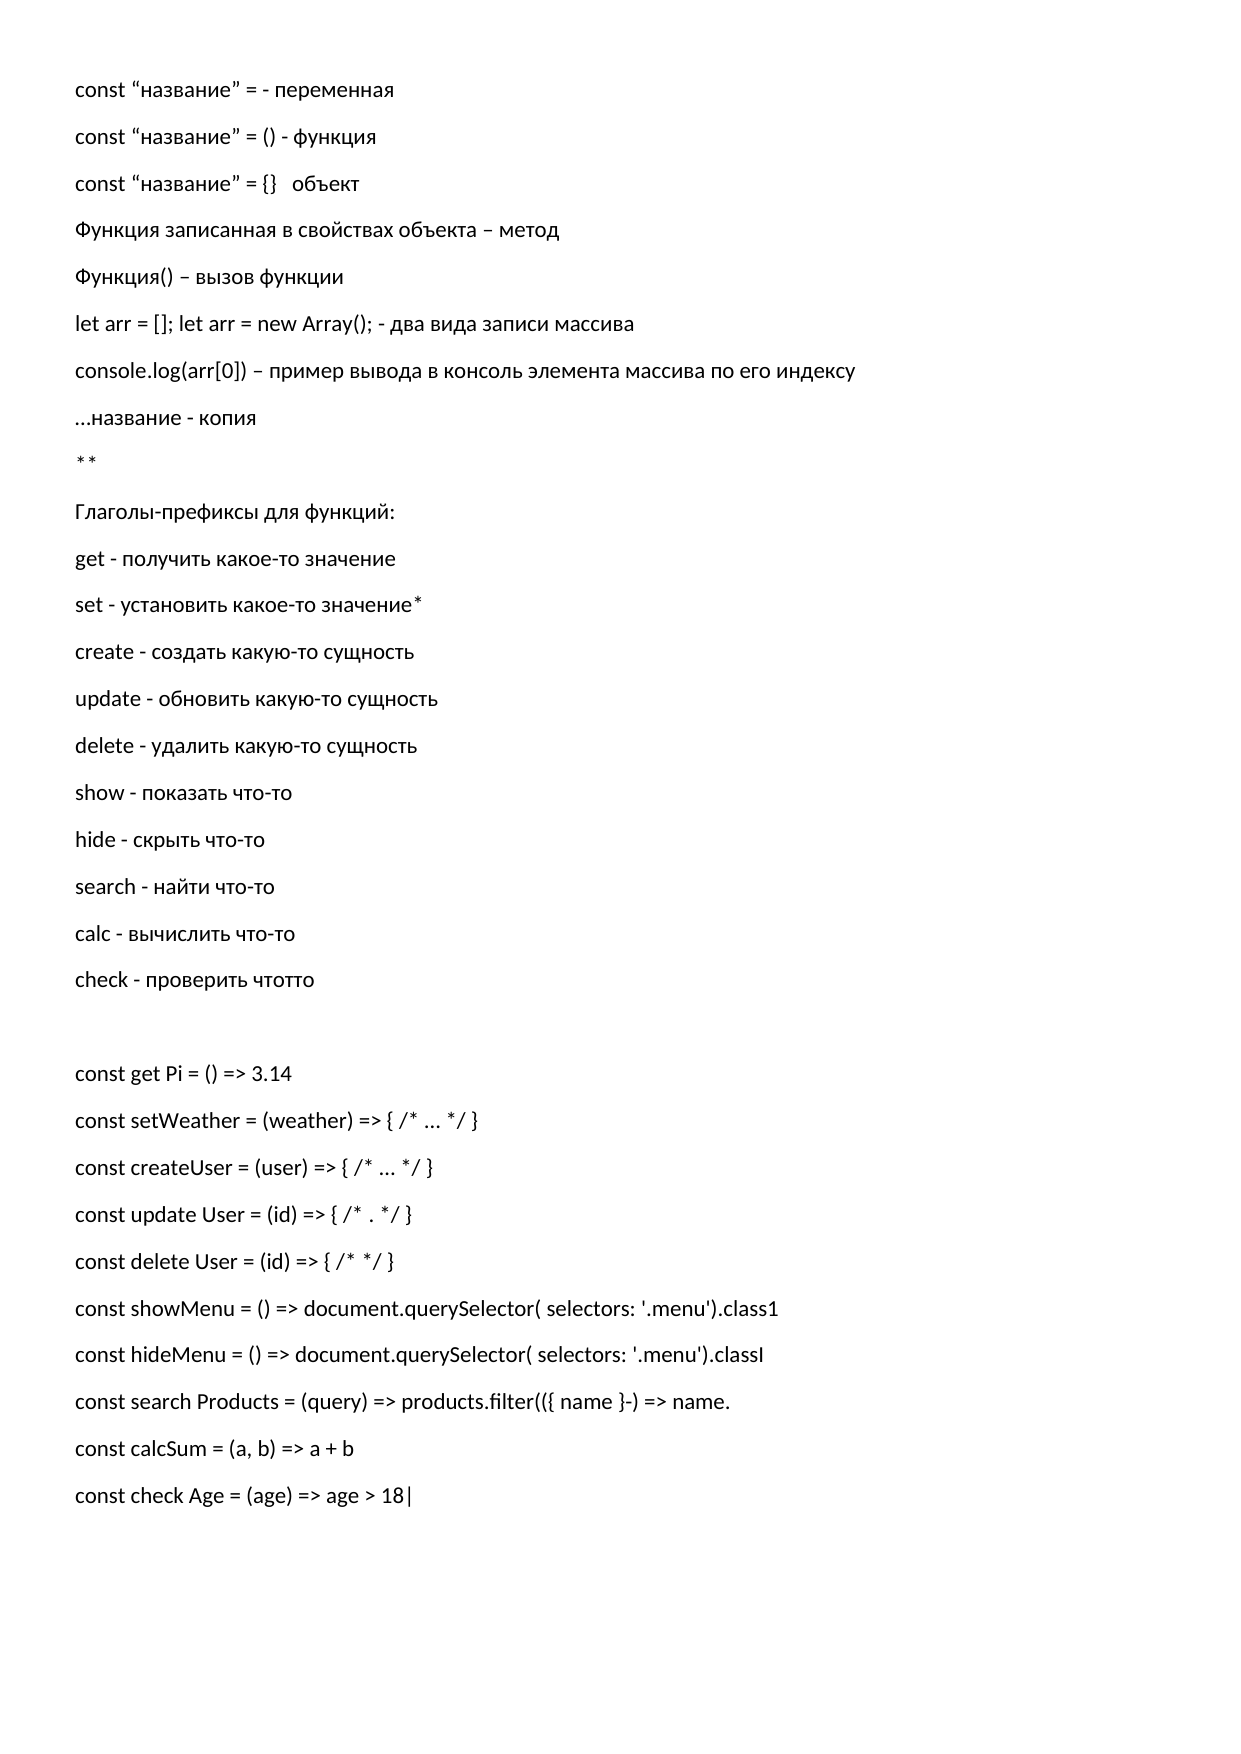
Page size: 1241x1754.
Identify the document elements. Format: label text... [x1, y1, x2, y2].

text const get Pi = () => 3.14 [75, 1059, 1165, 1087]
text ** [75, 450, 1165, 478]
text get - получить какое-то значение [75, 544, 1165, 572]
text update - обновить какую-то сущность [75, 684, 1165, 712]
text create - создать какую-то сущность [75, 637, 1165, 666]
text show - показать что-то [75, 778, 1165, 806]
text const check Age = (age) => age > 18| [75, 1481, 1165, 1509]
text Функция() – вызов функции [75, 262, 1165, 291]
text search - найти что-то [75, 872, 1165, 900]
text set - установить какое-то значение* [75, 591, 1165, 619]
text console.log(arr[0]) – пример вывода в консоль элемента массива по его индексу [75, 356, 1165, 384]
text const setWeather = (weather) => { /* … */ } [75, 1106, 1165, 1134]
text const calcSum = (a, b) => a + b [75, 1434, 1165, 1462]
text Глаголы-префиксы для функций: [75, 497, 1165, 525]
text check - проверить чтотто [75, 966, 1165, 994]
text hide - скрыть что-то [75, 825, 1165, 853]
text const showMenu = () => document.querySelector( selectors: '.menu').class1 [75, 1294, 1165, 1322]
text …название - копия [75, 403, 1165, 431]
text const “название” = - переменная [75, 75, 1165, 103]
text const update User = (id) => { /* . */ } [75, 1200, 1165, 1228]
text const “название” = {} объект [75, 169, 1165, 197]
text const “название” = () - функция [75, 122, 1165, 150]
text const search Products = (query) => products.filter(({ name }-) => name. [75, 1387, 1165, 1416]
text const delete User = (id) => { /* */ } [75, 1247, 1165, 1275]
text calc - вычислить что-то [75, 919, 1165, 947]
text let arr = []; let arr = new Array(); - два вида записи массива [75, 309, 1165, 337]
text const createUser = (user) => { /* … */ } [75, 1153, 1165, 1181]
text const hideMenu = () => document.querySelector( selectors: '.menu').classI [75, 1341, 1165, 1369]
text delete - удалить какую-то сущность [75, 731, 1165, 759]
text Функция записанная в свойствах объекта – метод [75, 216, 1165, 244]
